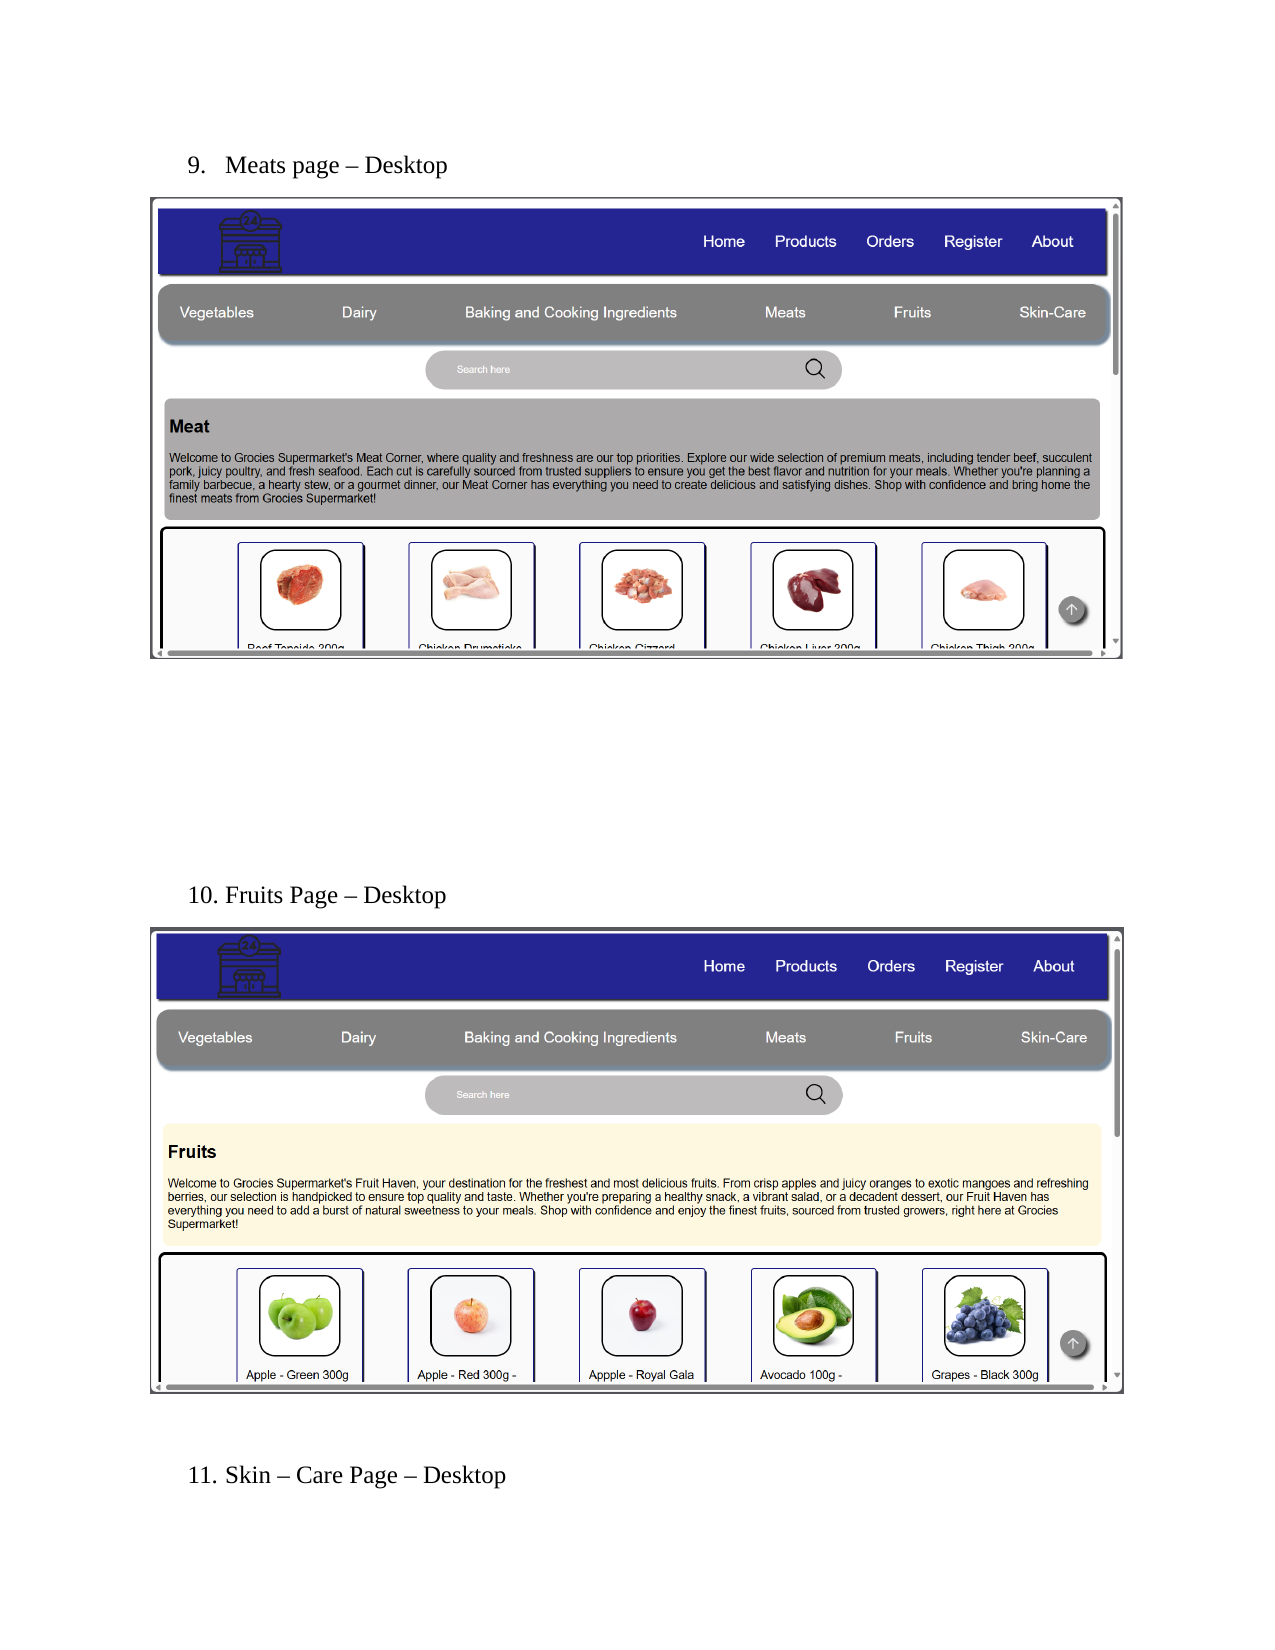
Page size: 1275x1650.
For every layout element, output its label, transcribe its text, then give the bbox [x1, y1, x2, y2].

list Meats page – Desktop [187, 150, 1125, 179]
list Fruits Page – Desktop [187, 880, 1125, 908]
list Skin – Care Page – Desktop [187, 1460, 1125, 1489]
picture [150, 927, 1124, 1394]
picture [150, 197, 1123, 659]
